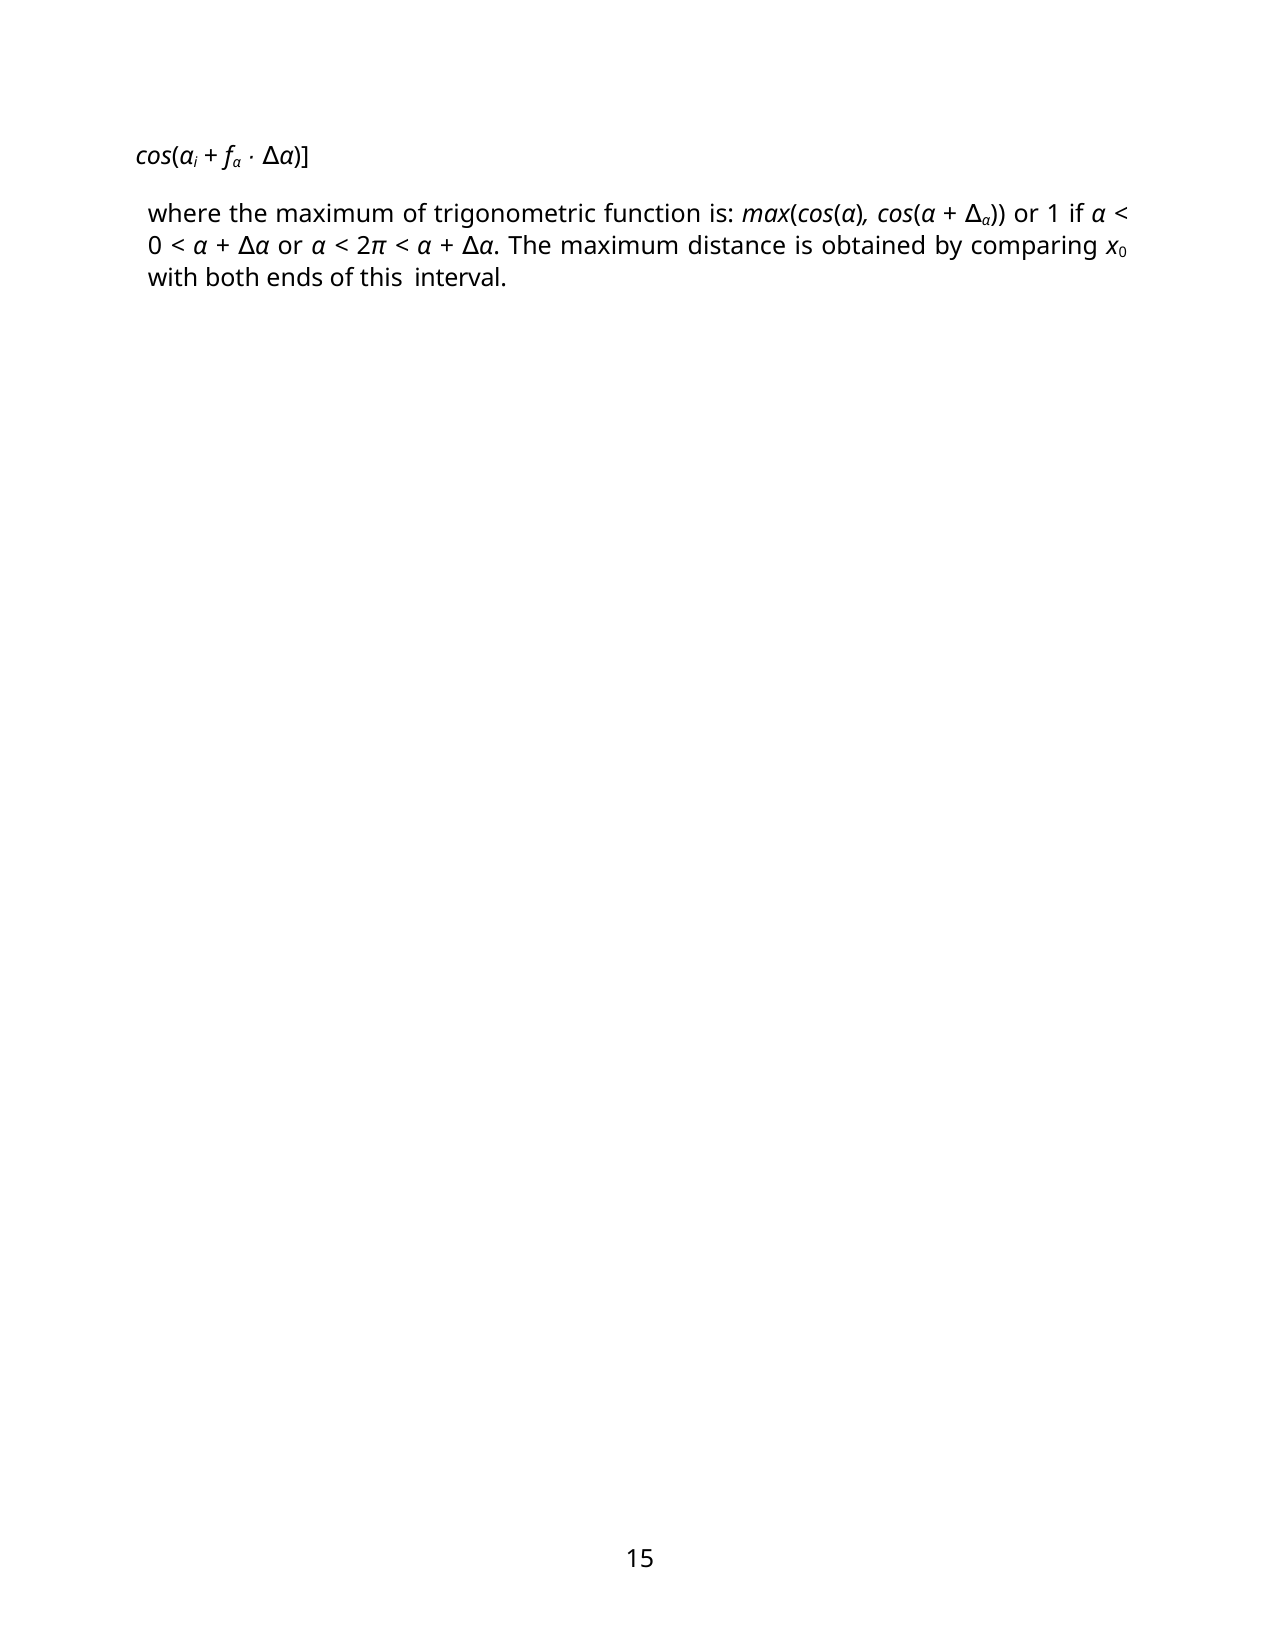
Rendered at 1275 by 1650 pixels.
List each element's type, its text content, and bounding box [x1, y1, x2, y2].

text where the maximum of trigonometric function is: max(cos(α), cos(α + ∆α)) or 1 if α < 0 < α + ∆α or α < 2π < α + ∆α. The maximum distance is obtained by comparing x0 with both ends of this interval. [148, 197, 1128, 294]
text cos(αi + fα · ∆α)] [135, 137, 413, 172]
